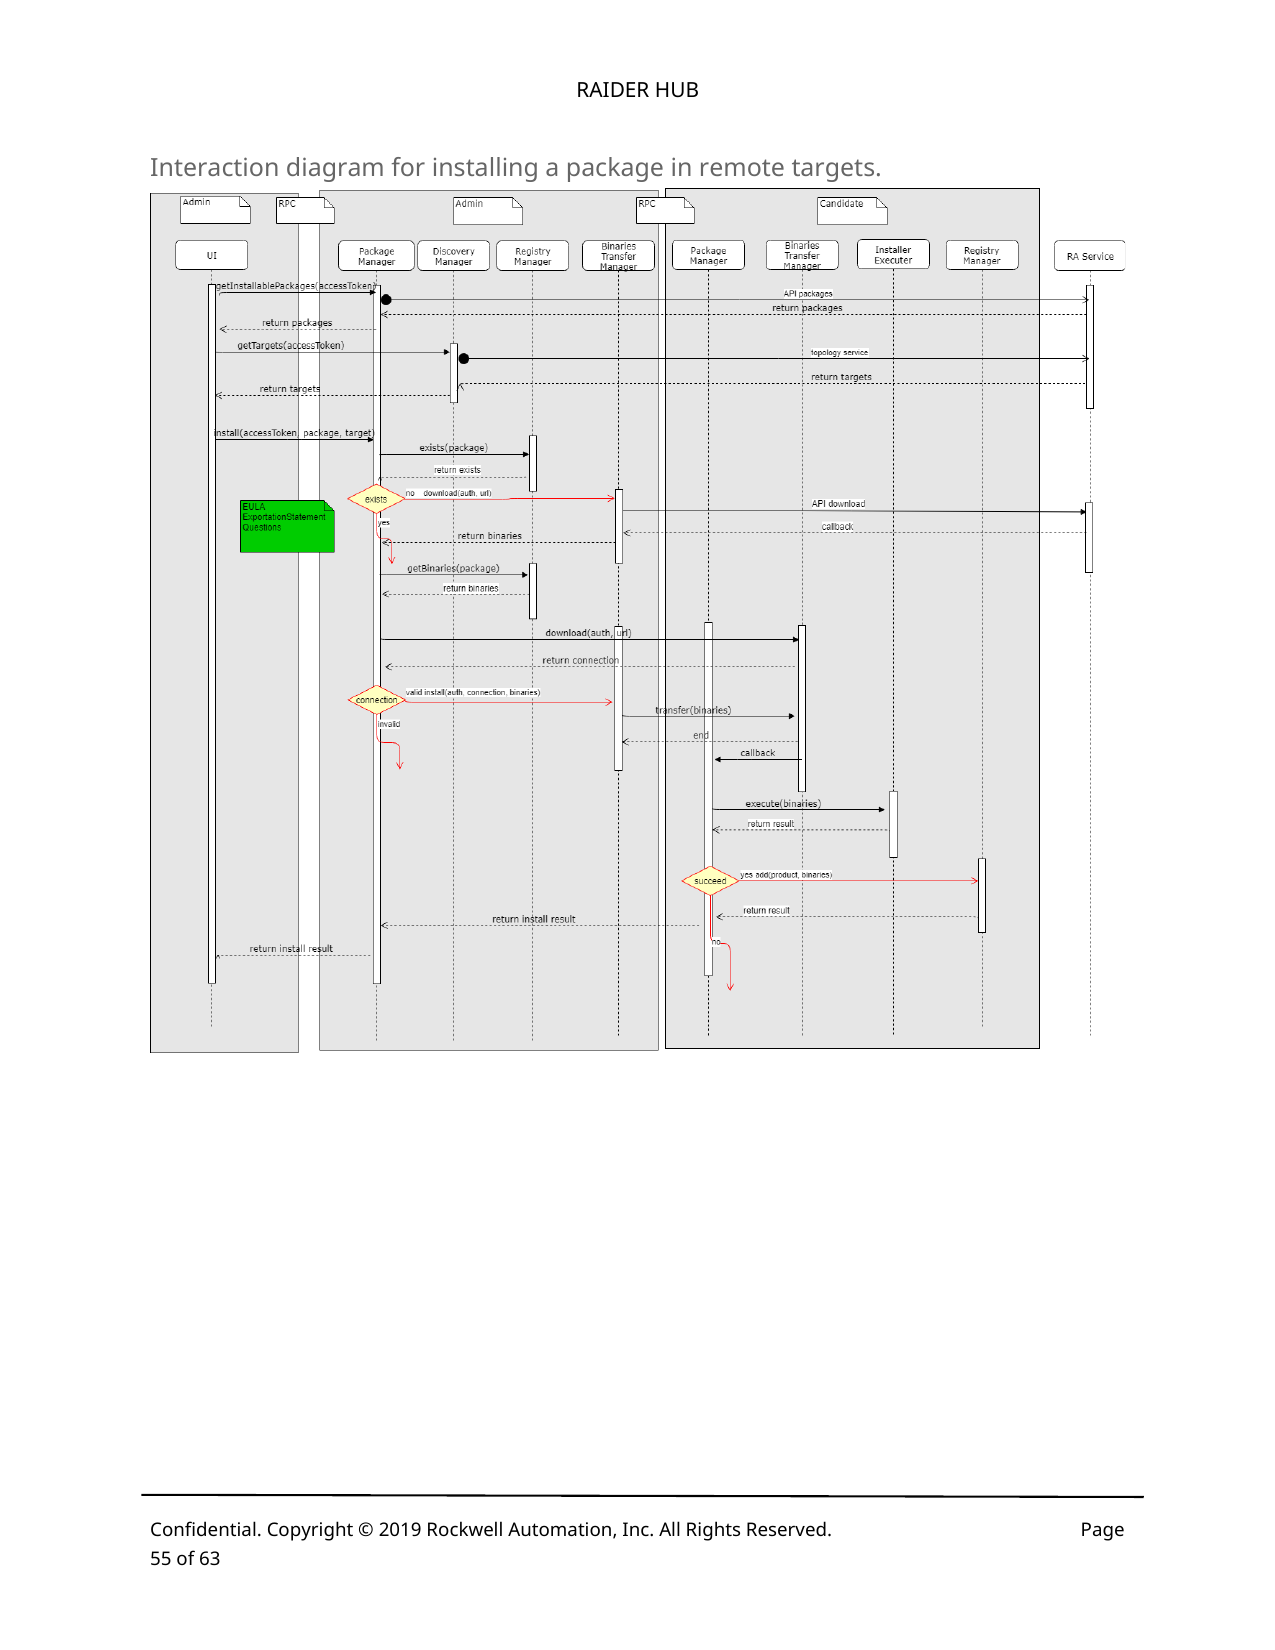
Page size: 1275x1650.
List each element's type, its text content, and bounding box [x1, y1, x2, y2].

subtitle Interaction diagram for installing a package in remote targets. [150, 150, 1125, 188]
picture [150, 188, 1125, 1053]
